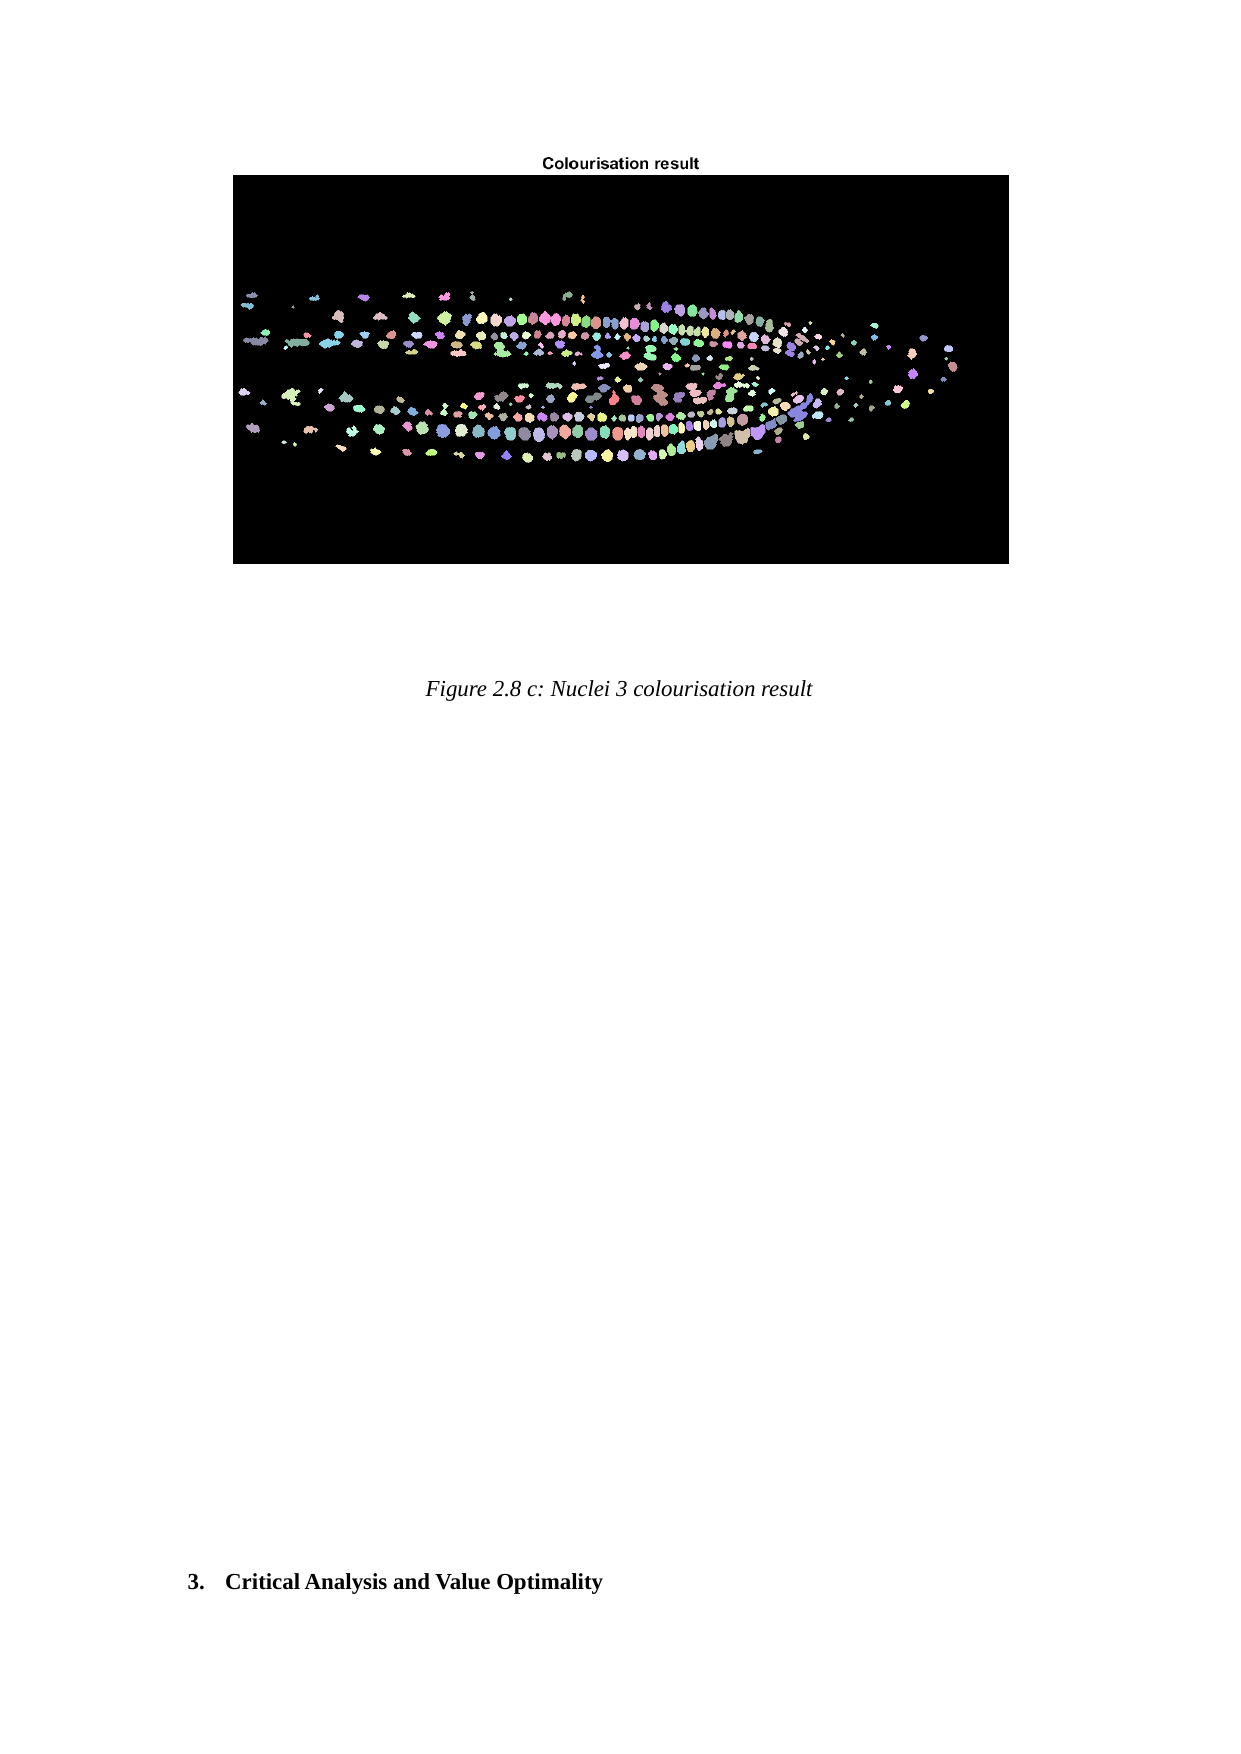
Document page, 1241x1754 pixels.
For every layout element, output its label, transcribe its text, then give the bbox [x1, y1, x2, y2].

picture [150, 150, 1091, 633]
text Figure 2.8 c: Nuclei 3 colourisation result [150, 675, 1090, 702]
list Critical Analysis and Value Optimality [187, 1568, 1090, 1594]
